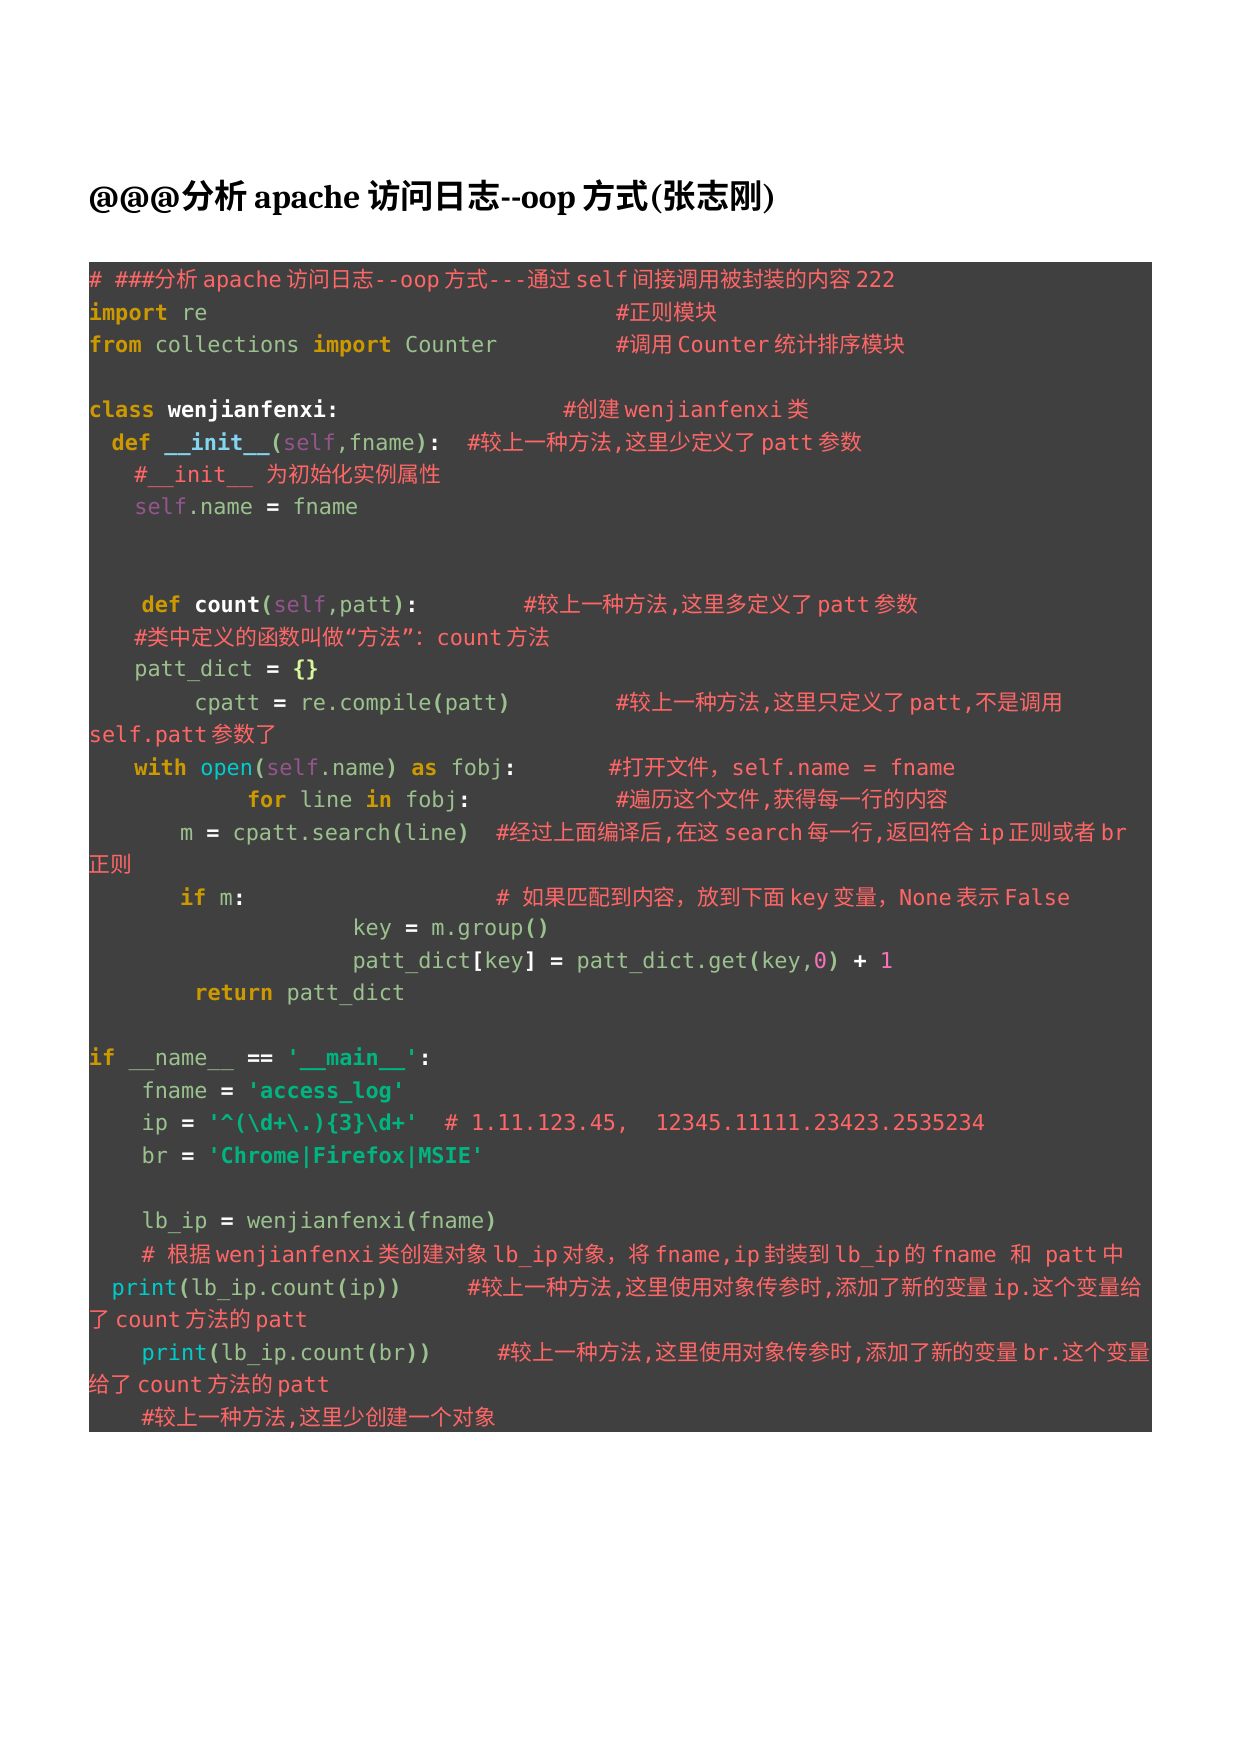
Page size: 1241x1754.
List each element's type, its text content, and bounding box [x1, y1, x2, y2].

subtitle @@@分析apache访问日志--oop方式(张志刚) [89, 162, 1152, 227]
text # ###分析apache访问日志--oop方式---通过self间接调用被封装的内容222 import re #正则模块 from collections import Counter #调用Counter统计排序模块 class wenjianfenxi: #创建wenjianfenxi类 def __init__(self,fname): #较上一种方法,这里少定义了patt参数 #__init__ 为初始化实例属性 self.name = fname def count(self,patt): #较上一种方法,这里多定义了patt参数 #类中定义的函数叫做“方法”：count方法 patt_dict = {} cpatt = re.compile(patt) #较上一种方法,这里只定义了patt,不是调用self.patt参数了 with open(self.name) as fobj: #打开文件，self.name = fname for line in fobj: #遍历这个文件,获得每一行的内容 m = cpatt.search(line) #经过上面编译后,在这search每一行,返回符合ip正则或者br正则 if m: # 如果匹配到内容，放到下面key变量，None表示False key = m.group() patt_dict[key] = patt_dict.get(key,0) + 1 return patt_dict if __name__ == '__main__': fname = 'access_log' ip = '^(\d+\.){3}\d+' # 1.11.123.45, 12345.11111.23423.2535234 br = 'Chrome|Firefox|MSIE' lb_ip = wenjianfenxi(fname) # 根据wenjianfenxi类创建对象lb_ip对象，将fname,ip封装到lb_ip的fname 和 patt中 print(lb_ip.count(ip)) #较上一种方法,这里使用对象传参时,添加了新的变量ip.这个变量给了count方法的patt print(lb_ip.count(br)) #较上一种方法,这里使用对象传参时,添加了新的变量br.这个变量给了count方法的patt #较上一种方法,这里少创建一个对象 [89, 262, 1152, 1432]
